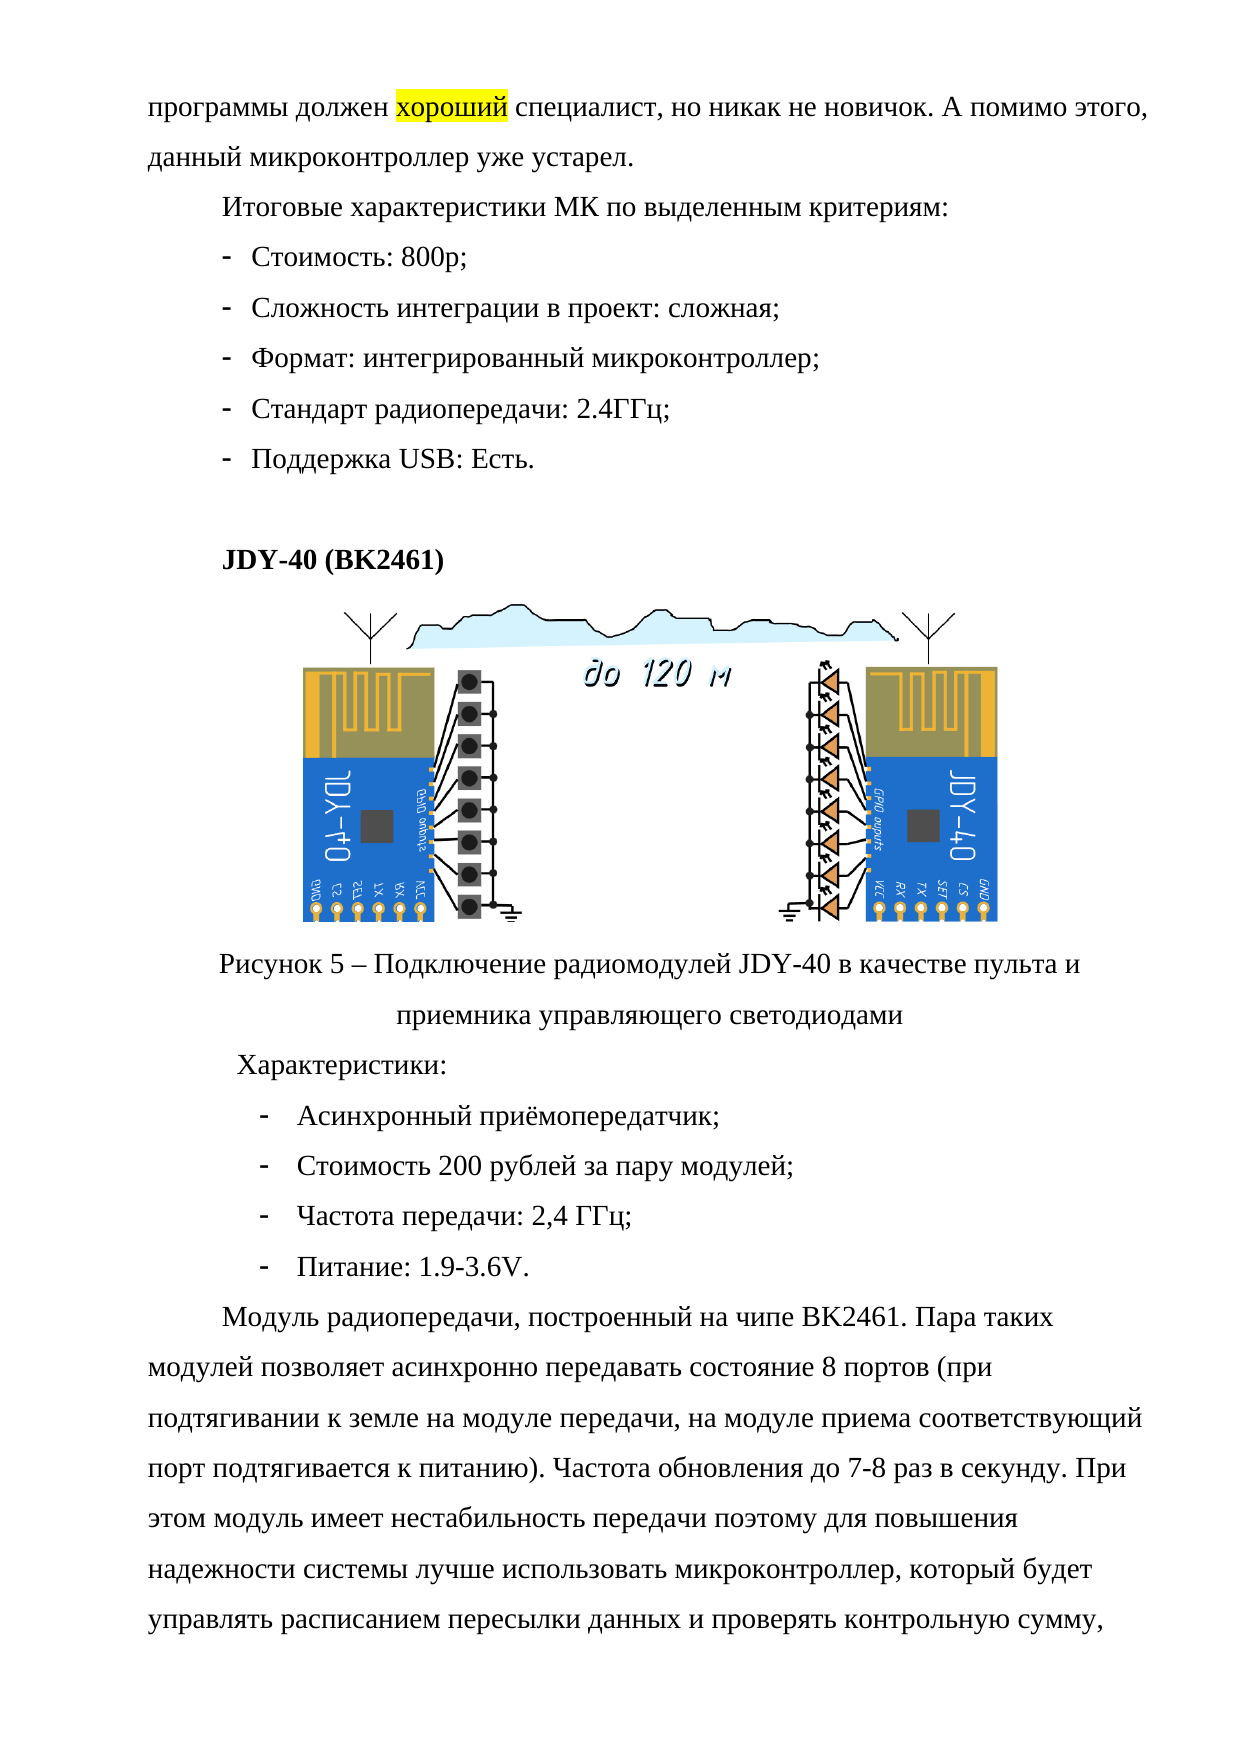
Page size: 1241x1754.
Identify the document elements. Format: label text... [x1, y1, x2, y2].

text Характеристики: [148, 1047, 1152, 1081]
picture [299, 592, 1000, 933]
list Стоимость 200 рублей за пару модулей; [259, 1148, 1152, 1182]
subtitle JDY-40 (BK2461) [148, 542, 1152, 576]
list Питание: 1.9-3.6V. [259, 1249, 1152, 1282]
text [148, 89, 1152, 172]
list Сложность интеграции в проект: сложная; [222, 290, 1152, 324]
list Поддержка USB: Есть. [222, 441, 1152, 475]
list Асинхронный приёмопередатчик; [259, 1098, 1152, 1131]
text Рисунок 5 – Подключение радиомодулей JDY-40 в качестве пульта и приемника управляющего светодиодами [148, 947, 1152, 1031]
list Частота передачи: 2,4 ГГц; [259, 1198, 1152, 1232]
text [148, 1299, 1152, 1635]
text Итоговые характеристики МК по выделенным критериям: [148, 189, 1152, 223]
list Стандарт радиопередачи: 2.4ГГц; [222, 391, 1152, 424]
list Формат: интегрированный микроконтроллер; [222, 340, 1152, 374]
list Стоимость: 800р; [222, 239, 1152, 273]
